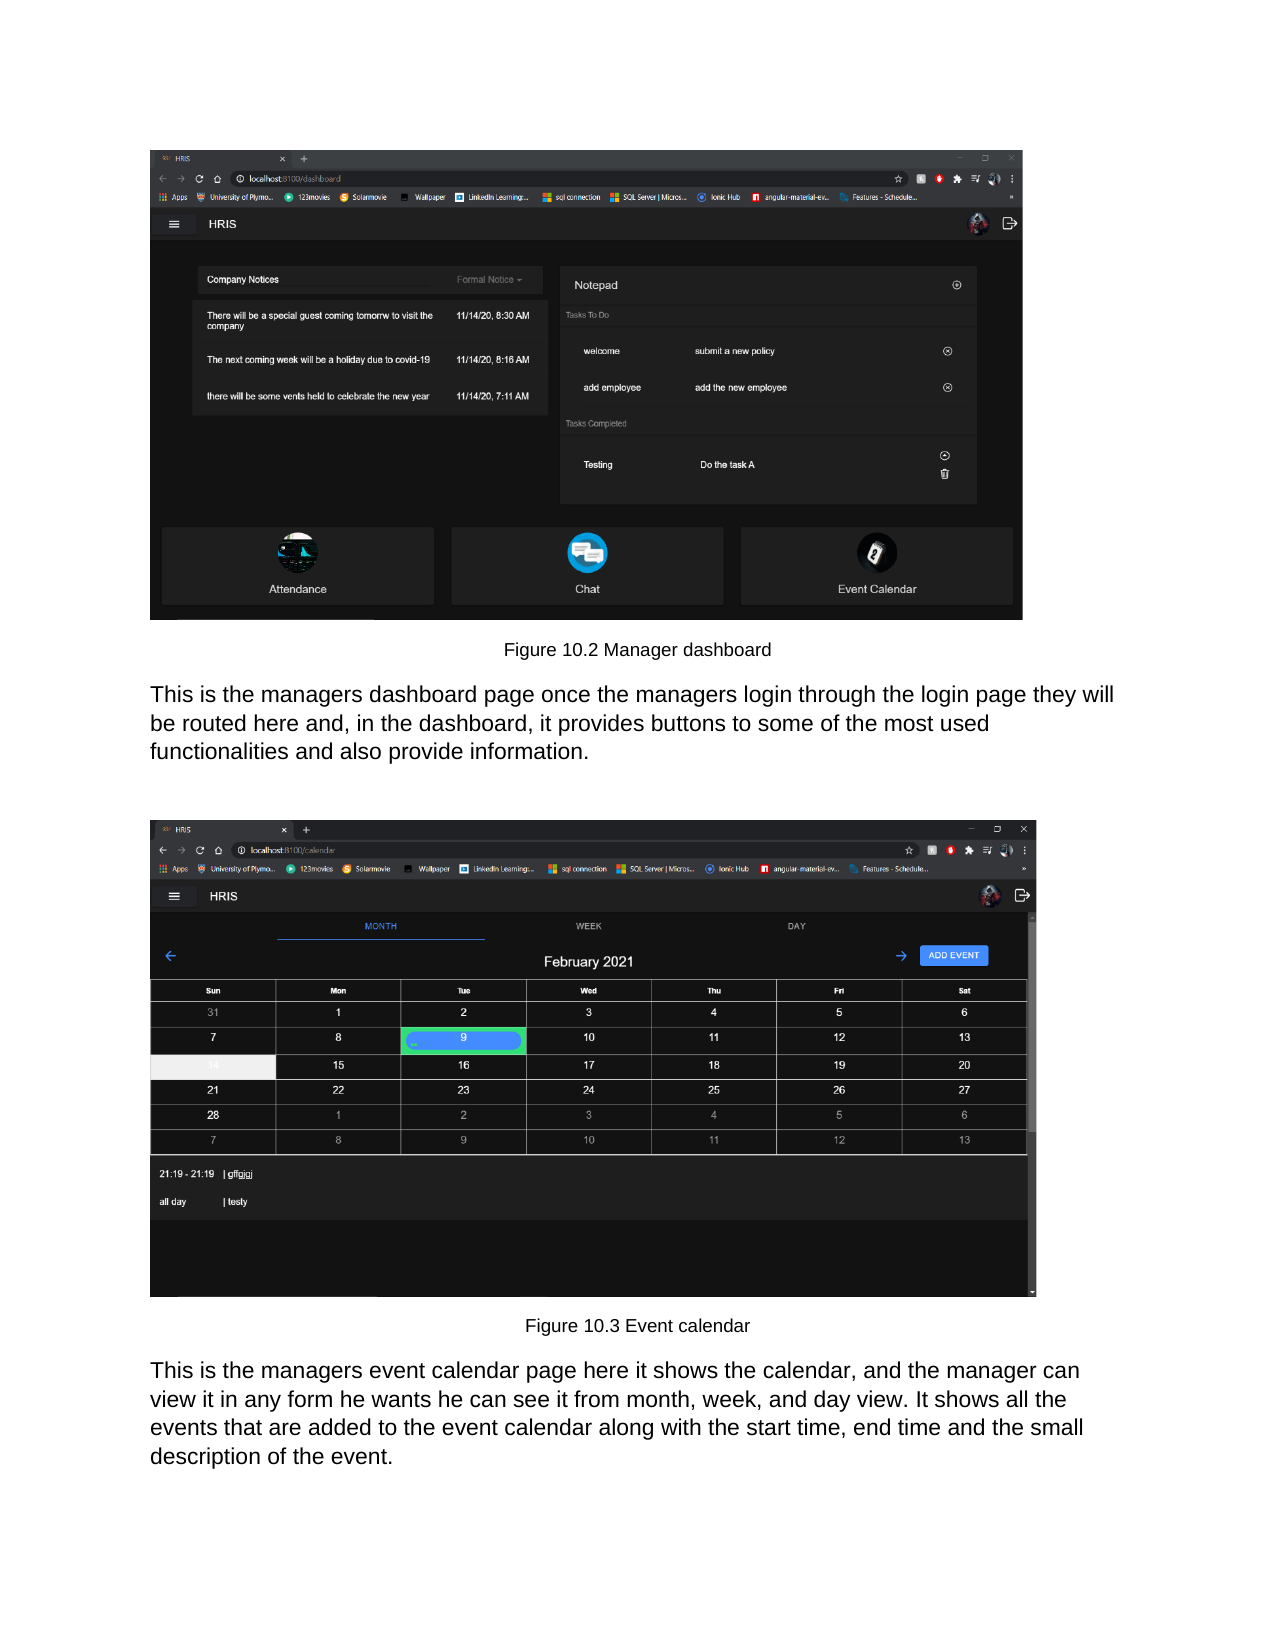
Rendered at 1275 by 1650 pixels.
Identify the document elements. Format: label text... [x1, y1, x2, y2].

text This is the managers dashboard page once the managers login through the login page they will be routed here and, in the dashboard, it provides buttons to some of the most used functionalities and also provide information. [150, 681, 1125, 764]
text Figure 10.2 Manager dashboard [150, 639, 1125, 660]
picture [150, 820, 1037, 1297]
picture [150, 150, 1023, 620]
text Figure 10.3 Event calendar [150, 1315, 1125, 1337]
text This is the managers event calendar page here it shows the calendar, and the manager can view it in any form he wants he can see it from month, week, and day view. It shows all the events that are added to the event calendar along with the start time, end time and the small description of the event. [150, 1357, 1125, 1469]
